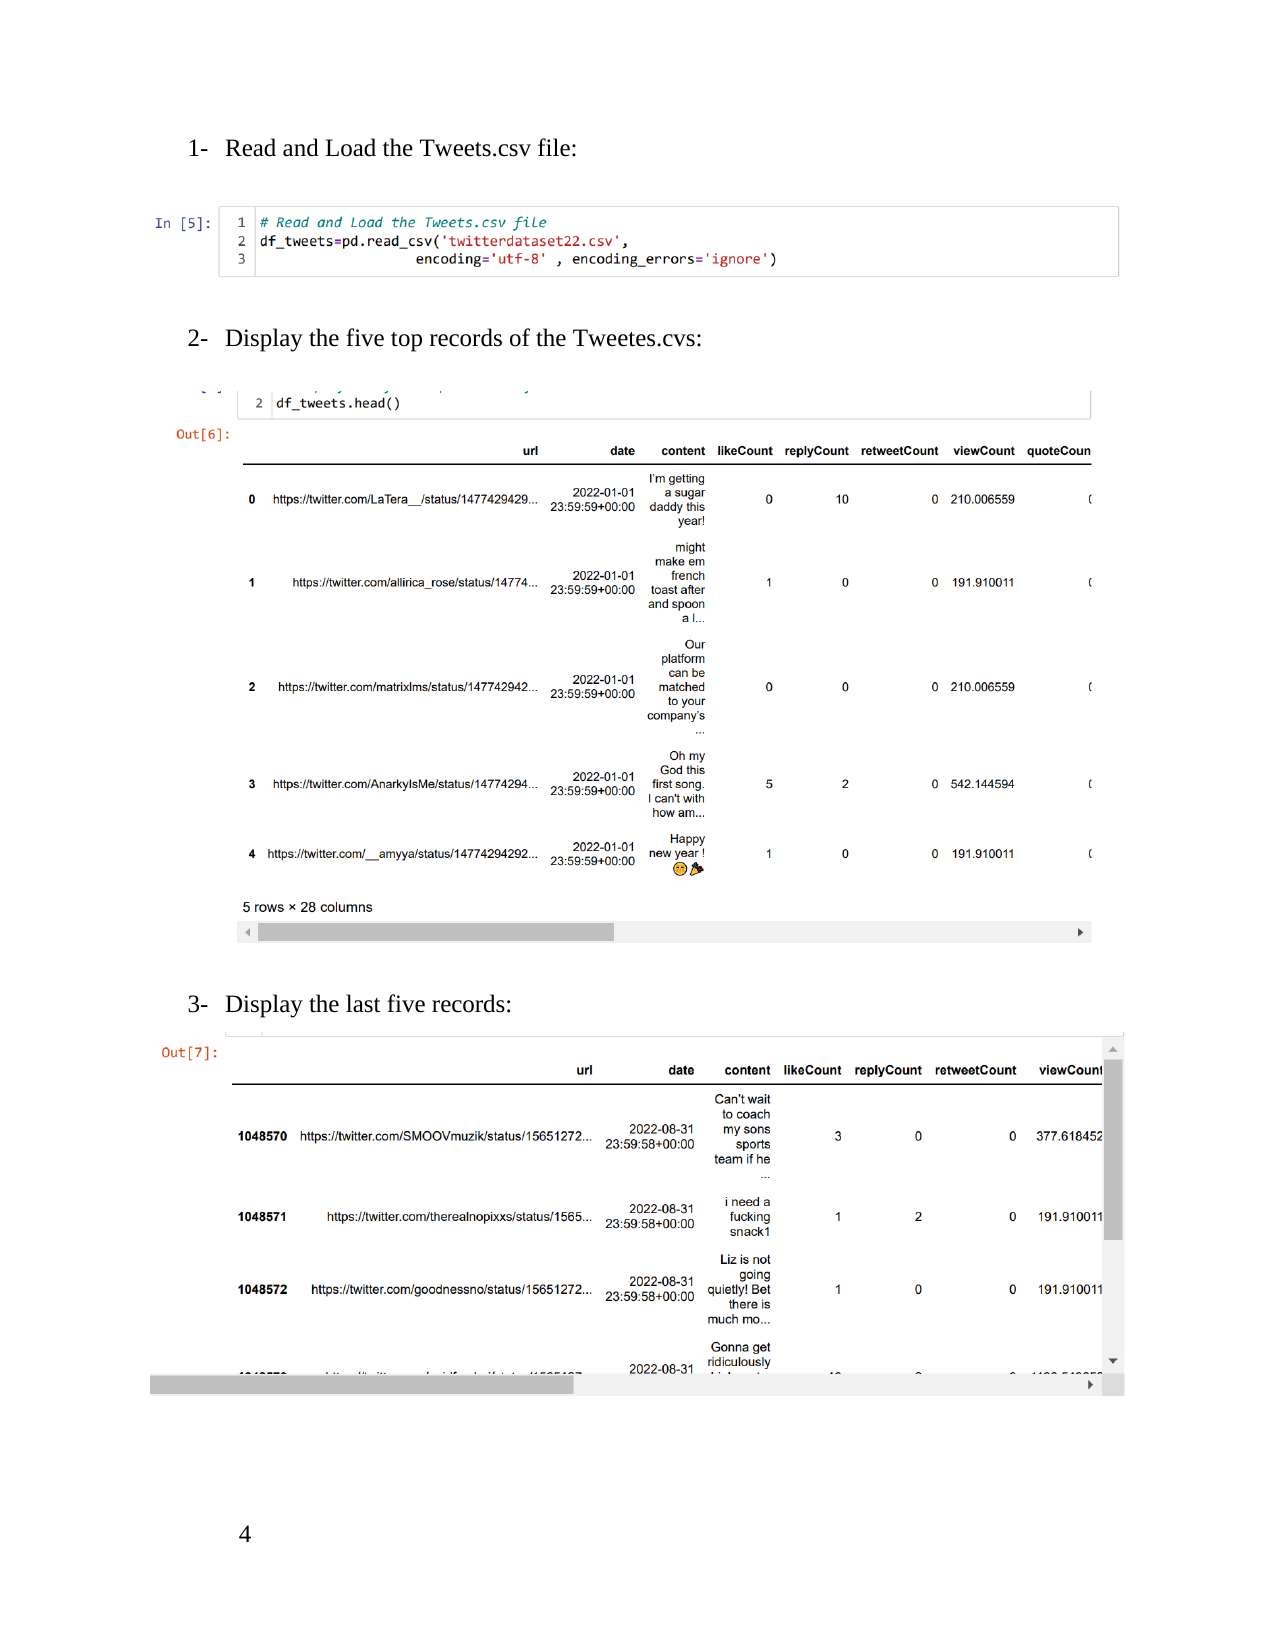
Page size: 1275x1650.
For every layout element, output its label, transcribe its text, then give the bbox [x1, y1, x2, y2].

text Display the five top records of the Tweetes.cvs: [187, 323, 1137, 352]
text Read and Load the Tweets.csv file: [187, 133, 1137, 162]
picture [150, 391, 1137, 950]
picture [150, 1032, 1137, 1398]
picture [150, 201, 1137, 284]
text Display the last five records: [187, 989, 1137, 1018]
